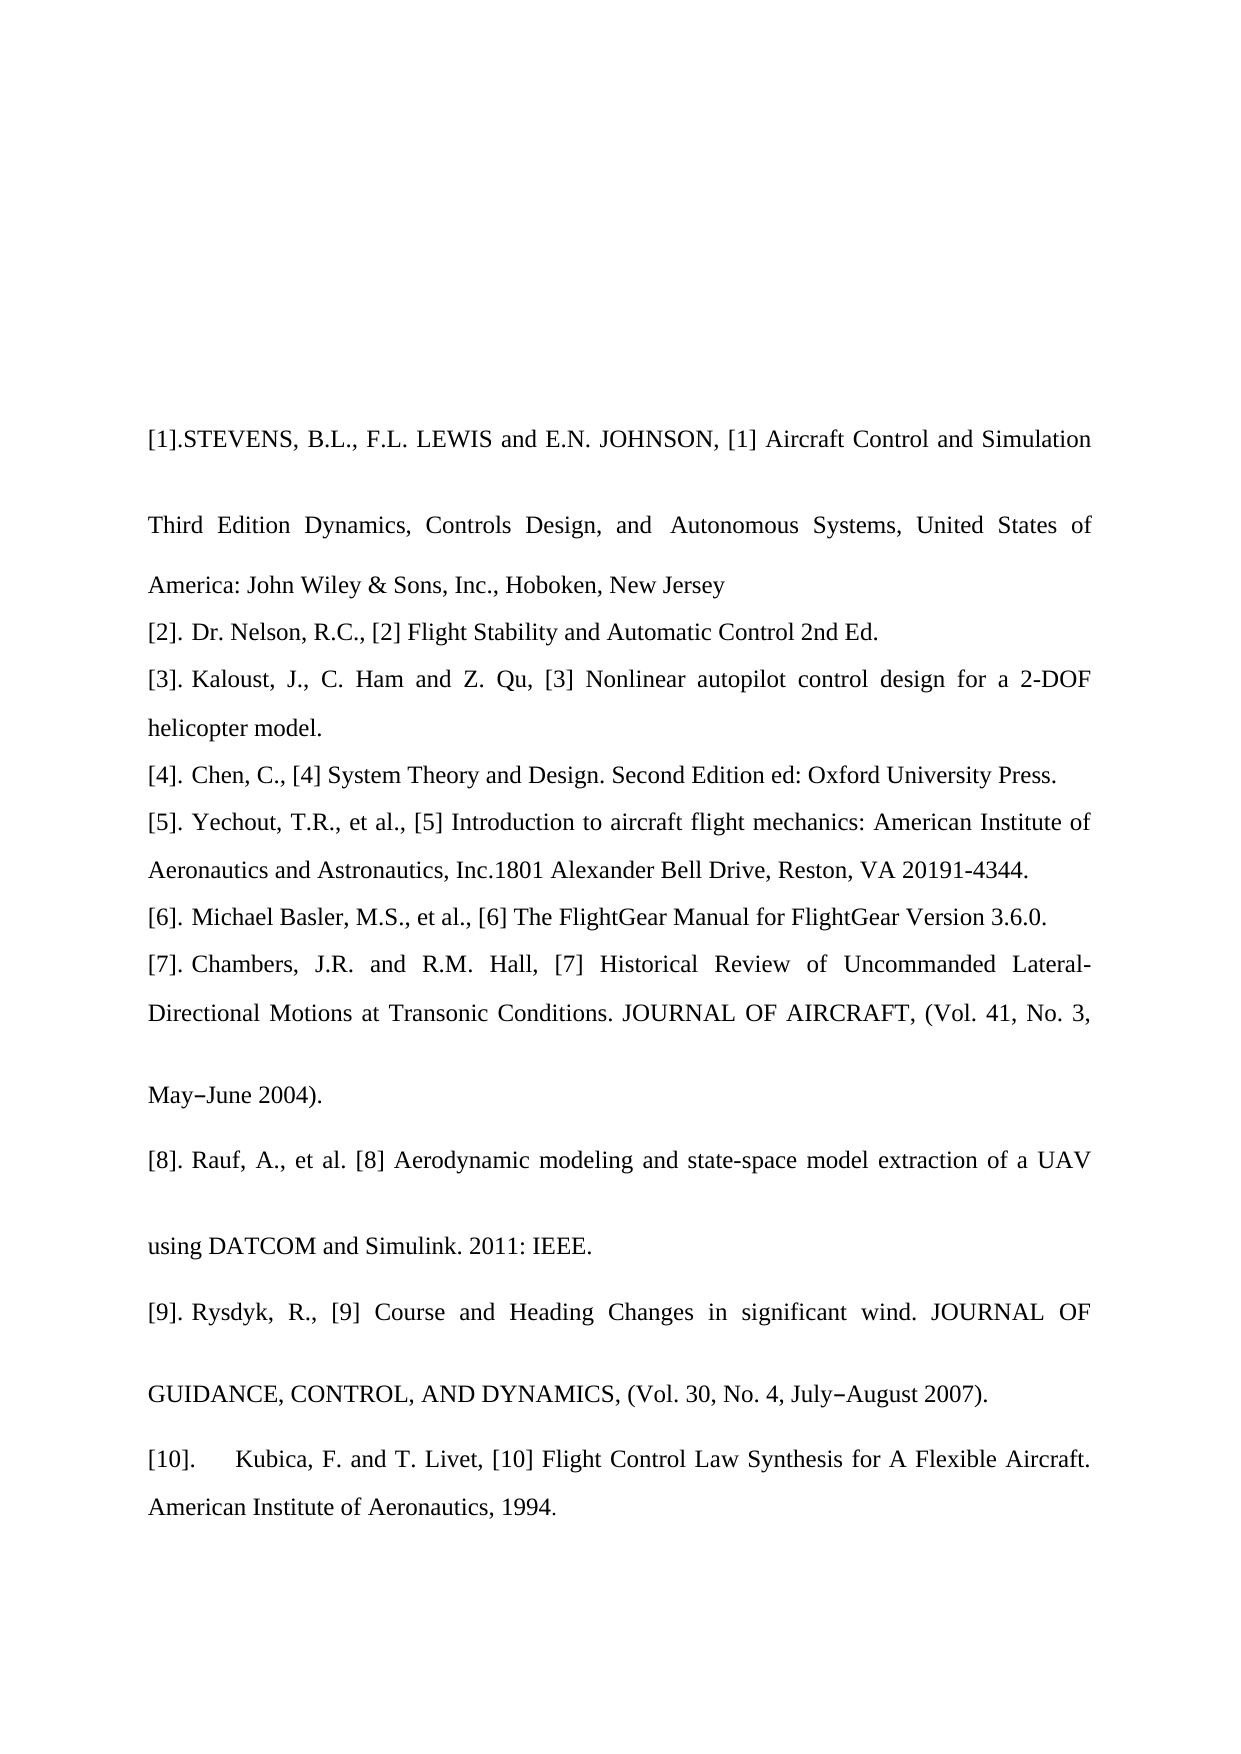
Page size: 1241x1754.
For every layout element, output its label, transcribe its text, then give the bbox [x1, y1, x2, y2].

text [6]. Michael Basler, M.S., et al., [6] The FlightGear Manual for FlightGear Version 3.6.0. [148, 901, 1092, 933]
text [3]. Kaloust, J., C. Ham and Z. Qu, [3] Nonlinear autopilot control design for a 2-DOF helicopter model. [148, 662, 1092, 744]
text [4]. Chen, C., [4] System Theory and Design. Second Edition ed: Oxford University Press. [148, 758, 1092, 791]
text [8]. Rauf, A., et al. [8] Aerodynamic modeling and state-space model extraction of a UAV using DATCOM and Simulink. 2011: IEEE. [148, 1143, 1092, 1273]
text [7]. Chambers, J.R. and R.M. Hall, [7] Historical Review of Uncommanded Lateral-Directional Motions at Transonic Conditions. JOURNAL OF AIRCRAFT, (Vol. 41, No. 3, May–June 2004). [148, 947, 1092, 1126]
text [1].STEVENS, B.L., F.L. LEWIS and E.N. JOHNSON, [1] Aircraft Control and Simulation Third Edition Dynamics, Controls Design, and Autonomous Systems, United States of America: John Wiley & Sons, Inc., Hoboken, New Jersey [148, 422, 1092, 601]
text [2]. Dr. Nelson, R.C., [2] Flight Stability and Automatic Control 2nd Ed. [148, 616, 1092, 648]
text [10]. Kubica, F. and T. Livet, [10] Flight Control Law Synthesis for A Flexible Aircraft. American Institute of Aeronautics, 1994. [148, 1442, 1092, 1523]
text [5]. Yechout, T.R., et al., [5] Introduction to aircraft flight mechanics: American Institute of Aeronautics and Astronautics, Inc.1801 Alexander Bell Drive, Reston, VA 20191-4344. [148, 805, 1092, 886]
text [9]. Rysdyk, R., [9] Course and Heading Changes in significant wind. JOURNAL OF GUIDANCE, CONTROL, AND DYNAMICS, (Vol. 30, No. 4, July–August 2007). [148, 1295, 1092, 1425]
